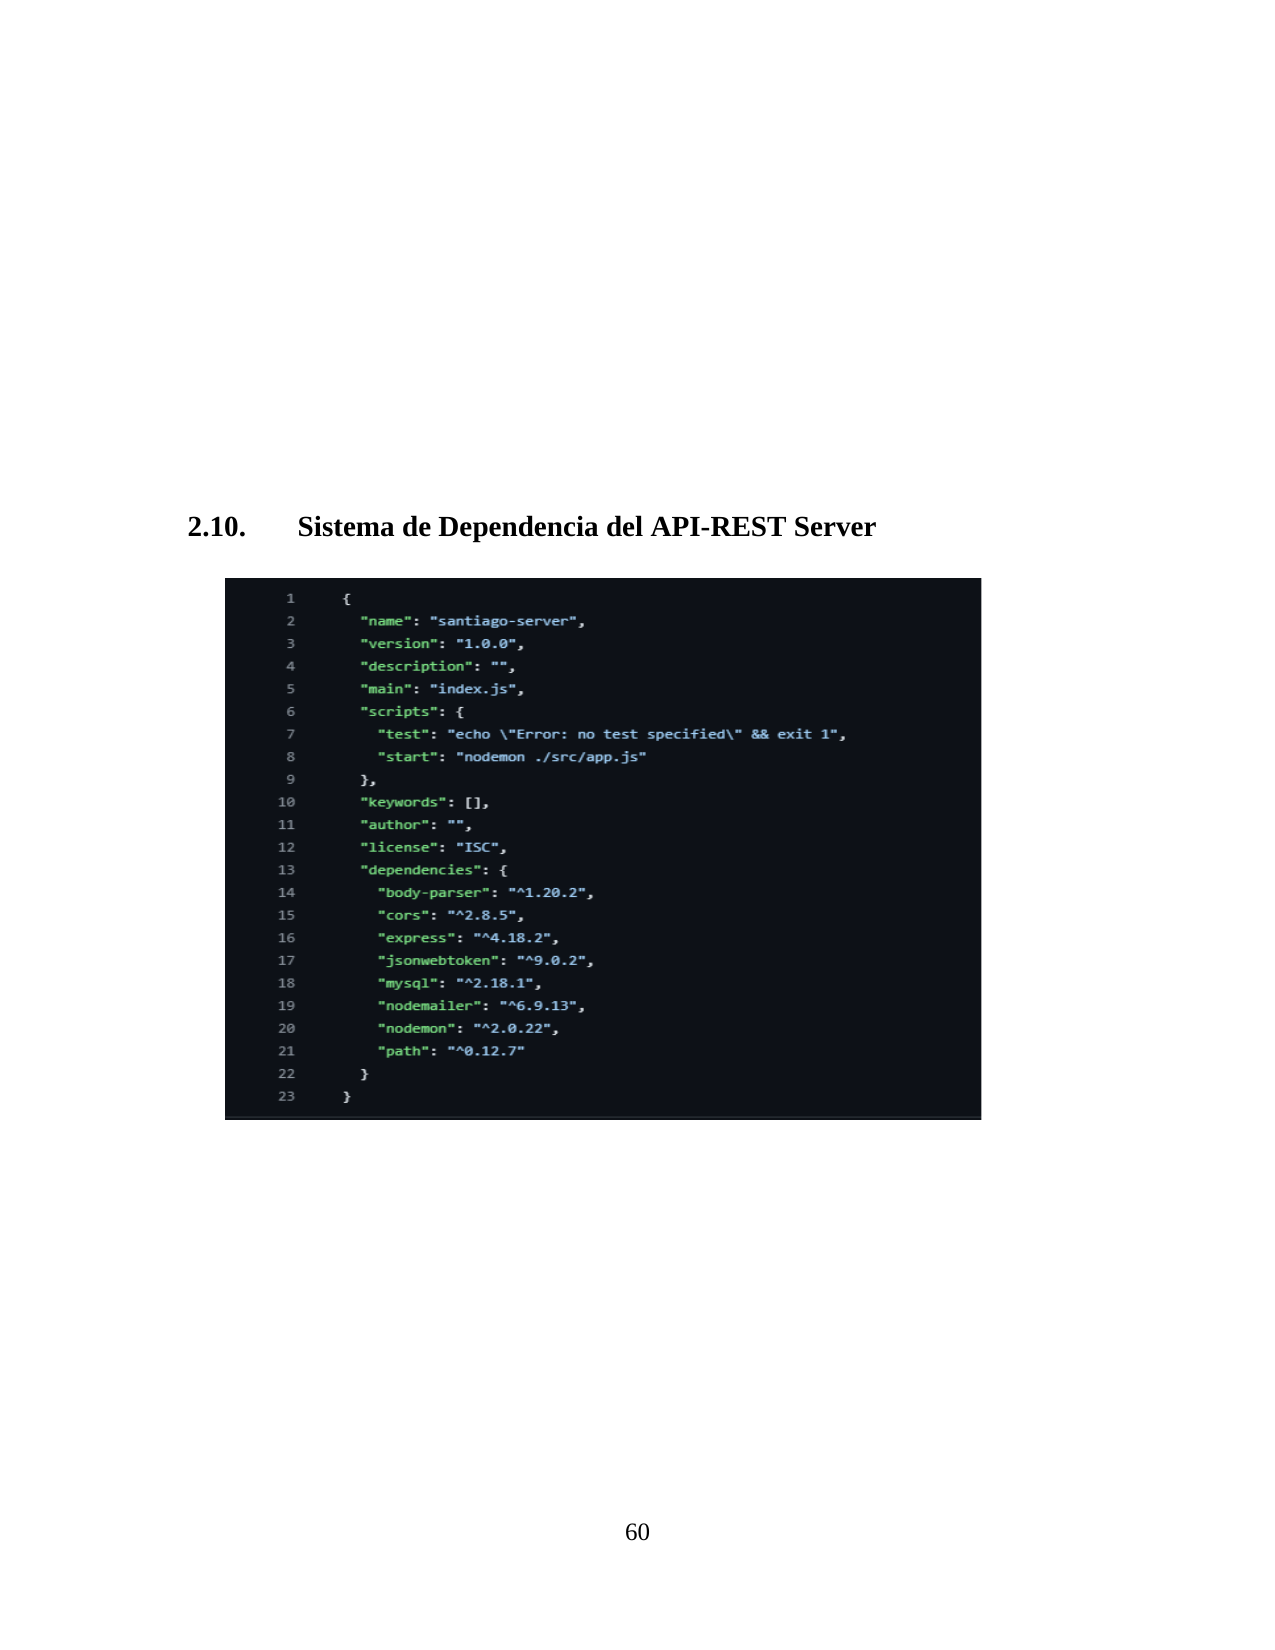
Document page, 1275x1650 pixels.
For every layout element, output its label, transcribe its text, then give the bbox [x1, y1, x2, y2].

subtitle Sistema de Dependencia del API-REST Server [187, 509, 1125, 542]
picture [225, 578, 982, 1120]
